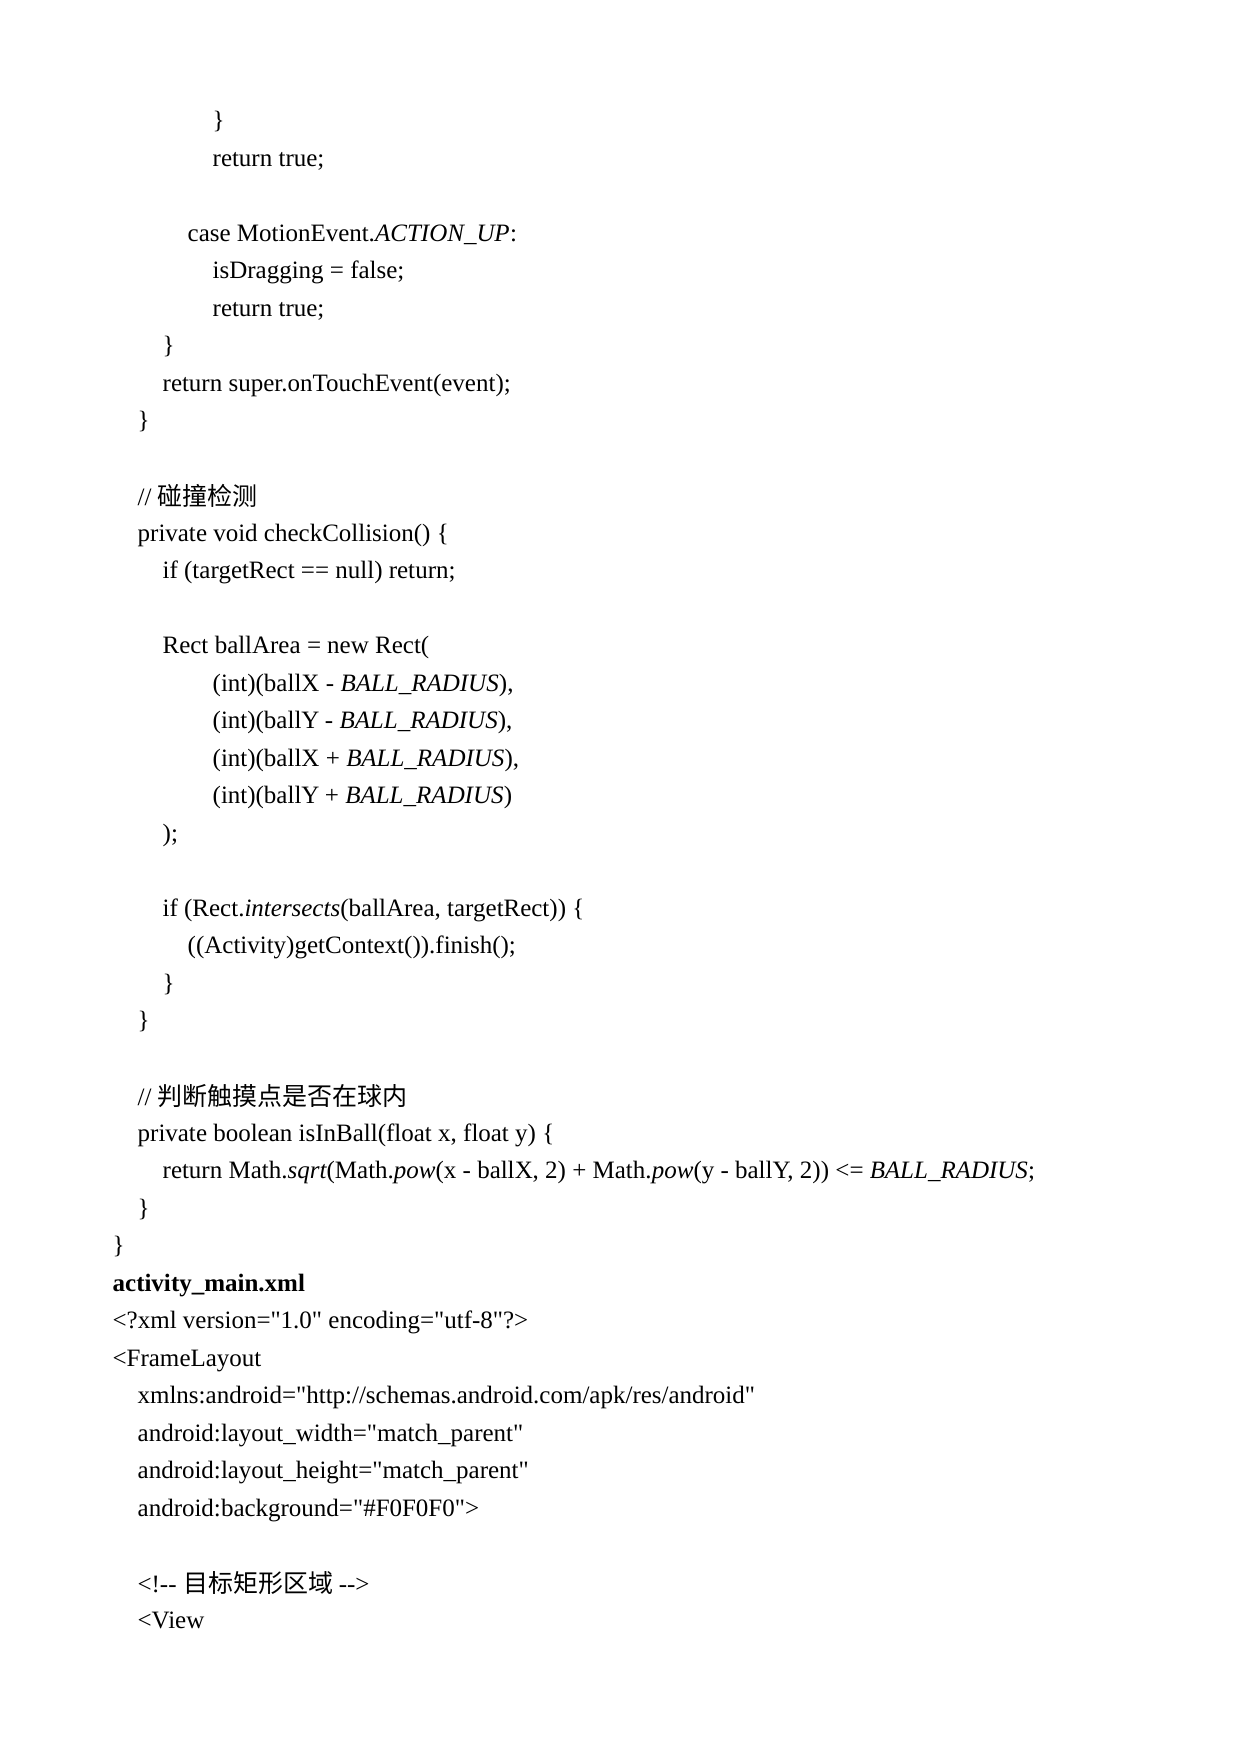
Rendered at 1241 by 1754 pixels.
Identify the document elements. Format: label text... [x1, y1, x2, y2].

text activity_main.xml [112, 1263, 1128, 1301]
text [112, 101, 1128, 1263]
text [112, 1301, 1128, 1638]
